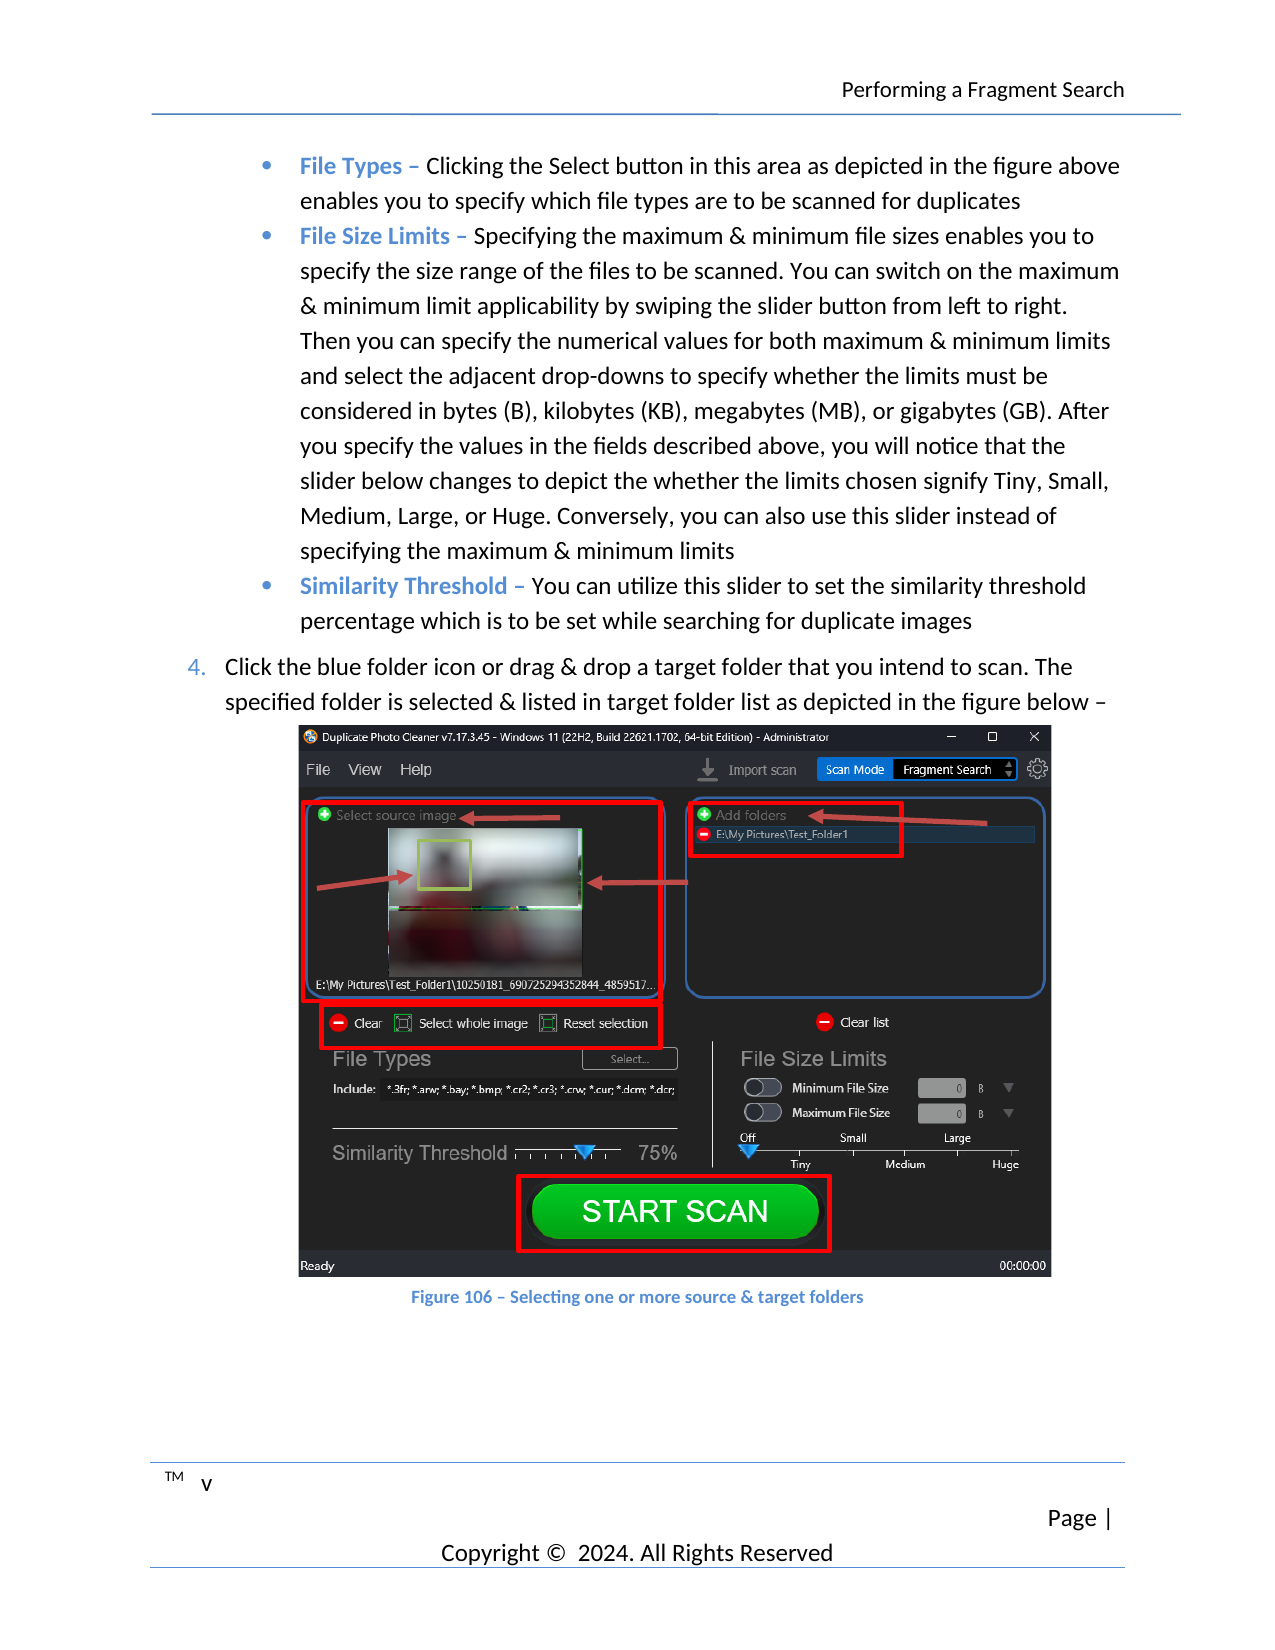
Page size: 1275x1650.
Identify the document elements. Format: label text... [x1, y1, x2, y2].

text Figure 106 – Selecting one or more source & target folders [150, 1285, 1125, 1308]
list File Types – Clicking the Select button in this area as depicted in the figure above enables you to specify which file types are to be scanned for duplicates [262, 150, 1125, 216]
list Similarity Threshold – You can utilize this slider to set the similarity threshold percentage which is to be set while searching for duplicate images [262, 570, 1125, 636]
list File Size Limits – Specifying the maximum & minimum file sizes enables you to specify the size range of the files to be scanned. You can switch on the maximum & minimum limit applicability by swiping the slider button from left to right. Then you can specify the numerical values for both maximum & minimum limits and select the adjacent drop-downs to specify whether the limits must be considered in bytes (B), kilobytes (KB), megabytes (MB), or gigabytes (GB). After you specify the values in the fields described above, you will notice that the slider below changes to depict the whether the limits chosen signify Tiny, Small, Medium, Large, or Huge. Conversely, you can also use this slider instead of specifying the maximum & minimum limits [262, 220, 1125, 566]
picture [298, 725, 1052, 1277]
list Click the blue folder icon or drag & drop a target folder that you intend to scan. The specified folder is selected & listed in target folder list as depicted in the figure below – [187, 651, 1125, 717]
